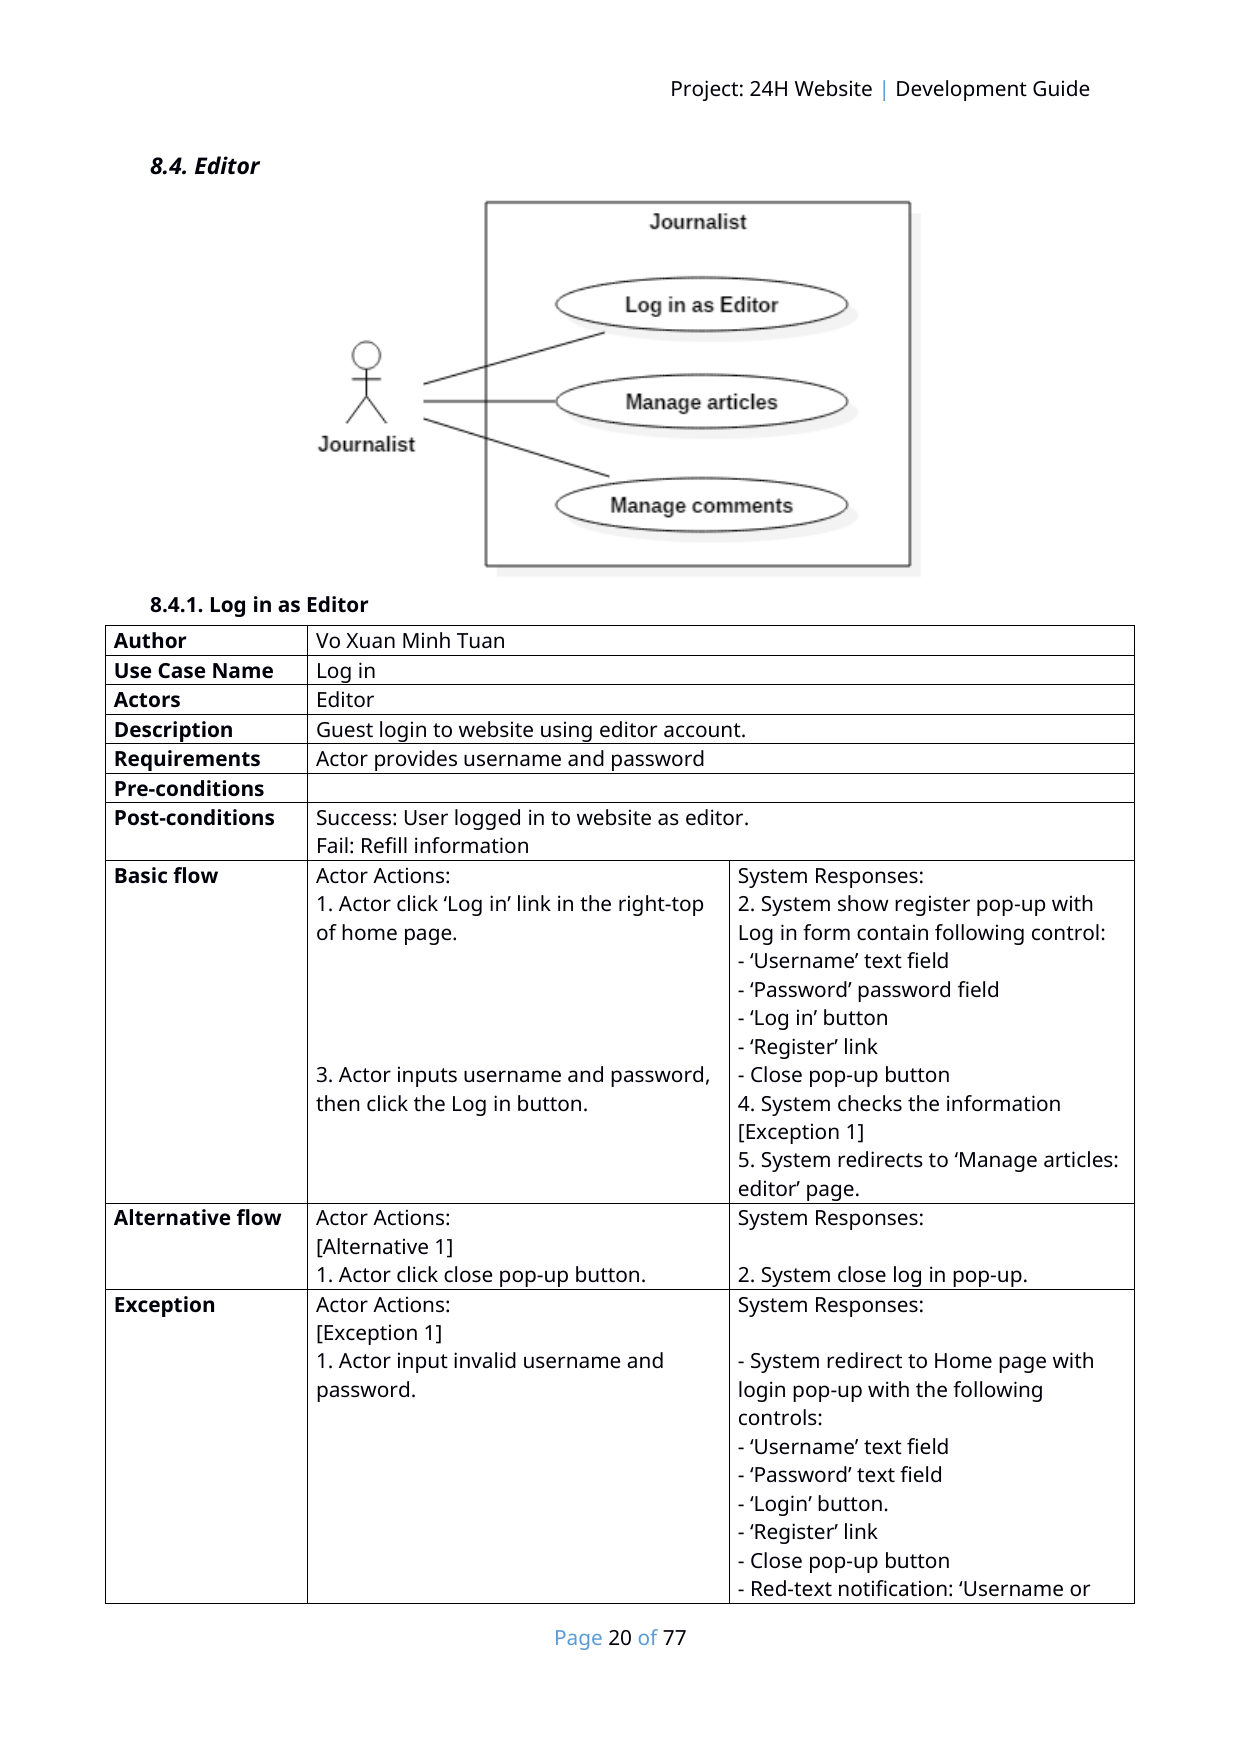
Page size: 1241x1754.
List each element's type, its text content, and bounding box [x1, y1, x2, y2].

table_header Vo Xuan Minh Tuan [308, 626, 1134, 655]
table_cell Editor [308, 685, 1134, 714]
text 8.4.1. Log in as Editor [150, 591, 1090, 619]
table_cell Actor provides username and password [308, 744, 1134, 773]
table_cell Actors [106, 685, 307, 714]
table_cell Use Case Name [106, 656, 307, 684]
table_cell Post-conditions [106, 803, 307, 860]
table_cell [308, 1290, 729, 1603]
table_cell System Responses: 2. System show register pop-up with Log in form contain following control: - ‘Username’ text field - ‘Password’ password field - ‘Log in’ button - ‘Register’ link - Close pop-up button 4. System checks the information [Exception 1] 5. System redirects to ‘Manage articles: editor’ page. [730, 861, 1134, 1202]
table_cell Success: User logged in to website as editor. Fail: Refill information [308, 803, 1134, 860]
table_cell System Responses: 2. System close log in pop-up. [730, 1204, 1134, 1289]
text 8.4. Editor [150, 150, 1090, 181]
table_cell Actor Actions: 1. Actor click ‘Log in’ link in the right-top of home page. 3. Actor inputs username and password, then click the Log in button. [308, 861, 729, 1202]
table_cell Description [106, 715, 307, 743]
table_cell Pre-conditions [106, 774, 307, 802]
table_cell Basic flow [106, 861, 307, 1202]
table_cell Requirements [106, 744, 307, 773]
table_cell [730, 1290, 1134, 1603]
table_cell Alternative flow [106, 1204, 307, 1289]
table_cell Log in [308, 656, 1134, 684]
table_header Author [106, 626, 307, 655]
table_cell [308, 774, 1134, 802]
table_cell Guest login to website using editor account. [308, 715, 1134, 743]
table_cell Exception [106, 1290, 307, 1603]
table_cell Actor Actions: [Alternative 1] 1. Actor click close pop-up button. [308, 1204, 729, 1289]
picture [308, 187, 932, 585]
